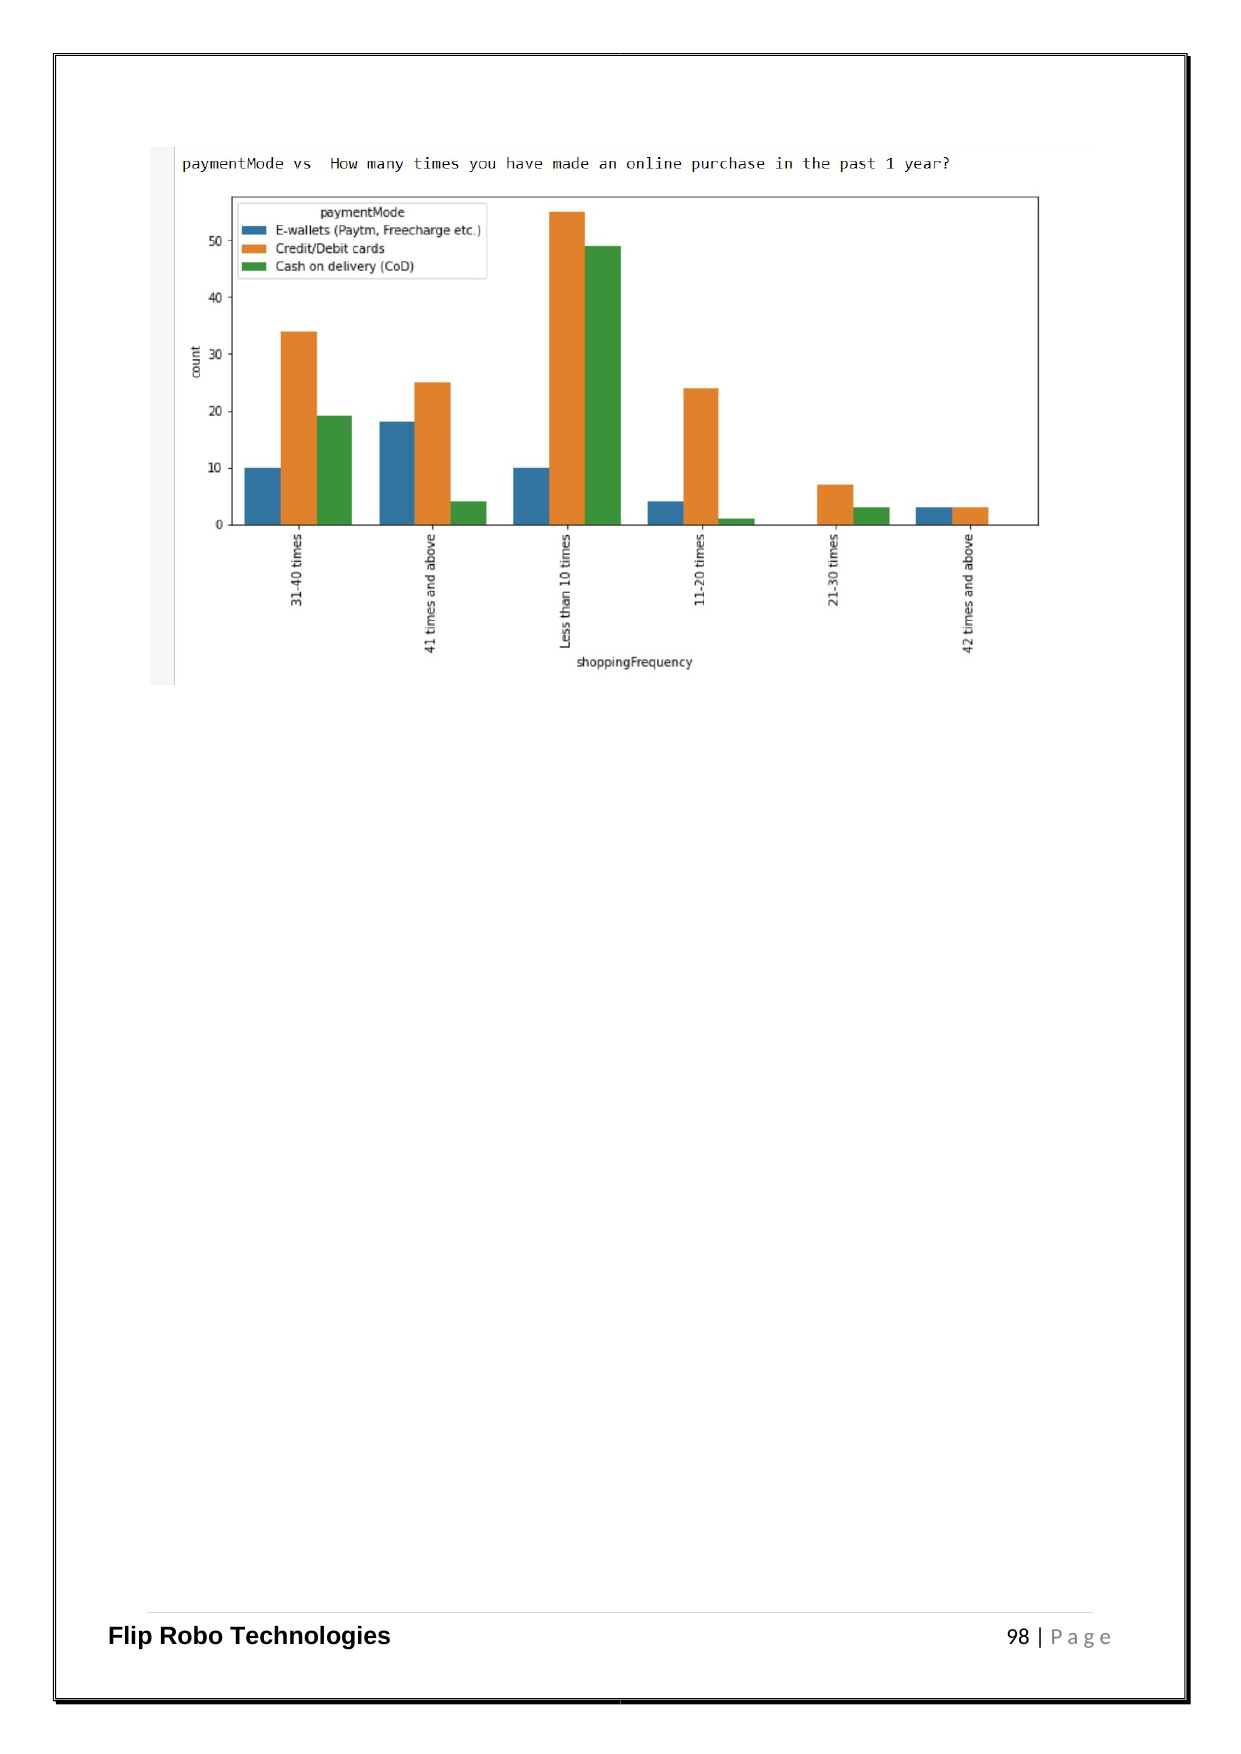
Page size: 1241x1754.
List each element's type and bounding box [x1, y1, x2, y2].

picture [150, 147, 1096, 685]
